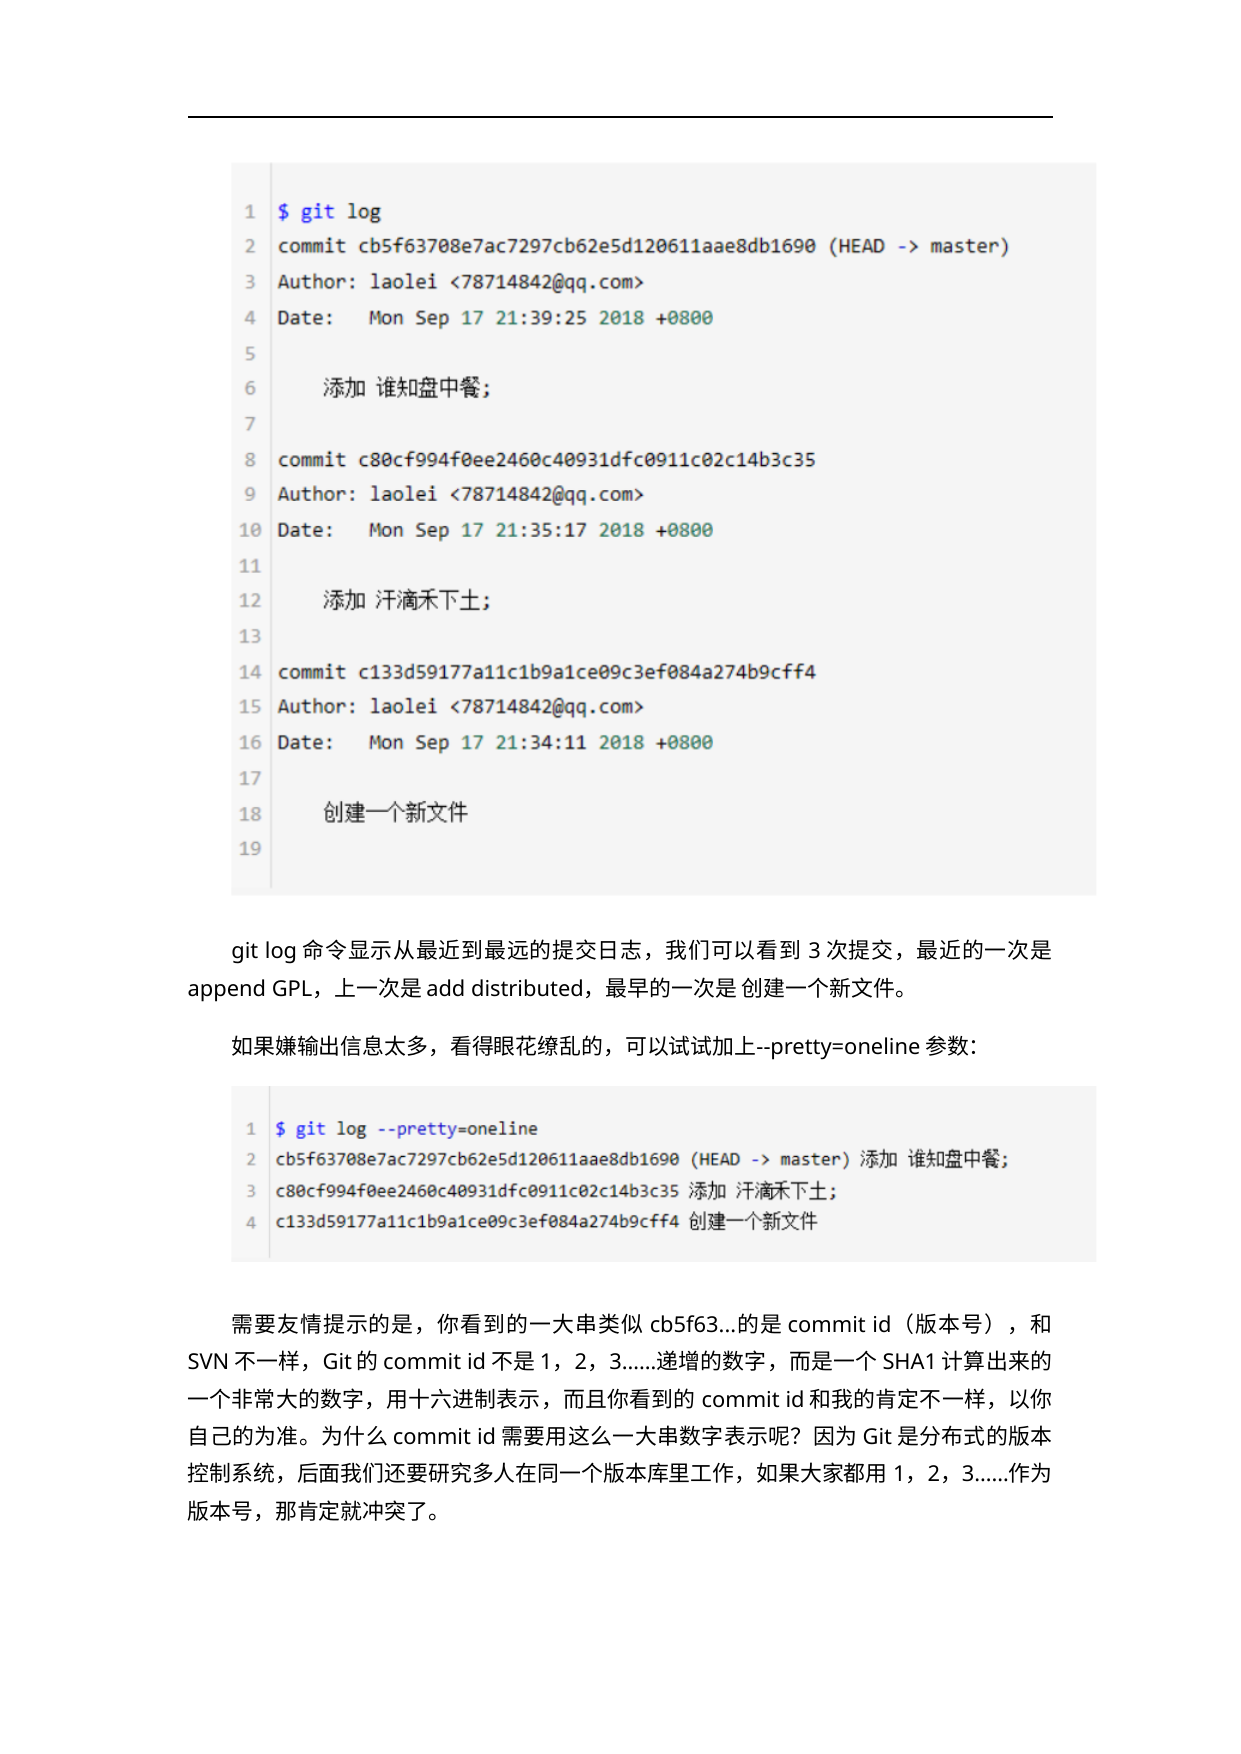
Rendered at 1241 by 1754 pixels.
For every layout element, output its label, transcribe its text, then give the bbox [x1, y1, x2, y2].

picture [231, 1086, 1097, 1262]
picture [231, 160, 1097, 897]
text 如果嫌输出信息太多，看得眼花缭乱的，可以试试加上--pretty=oneline参数： [187, 1028, 1053, 1061]
text git log命令显示从最近到最远的提交日志，我们可以看到3次提交，最近的一次是append GPL，上一次是add distributed，最早的一次是 创建一个新文件。 [187, 933, 1053, 1003]
text 需要友情提示的是，你看到的一大串类似cb5f63...的是commit id（版本号），和SVN不一样，Git的commit id不是1，2，3……递增的数字，而是一个SHA1计算出来的一个非常大的数字，用十六进制表示，而且你看到的commit id和我的肯定不一样，以你自己的为准。为什么commit id需要用这么一大串数字表示呢？因为Git是分布式的版本控制系统，后面我们还要研究多人在同一个版本库里工作，如果大家都用1，2，3……作为版本号，那肯定就冲突了。 [187, 1307, 1053, 1526]
